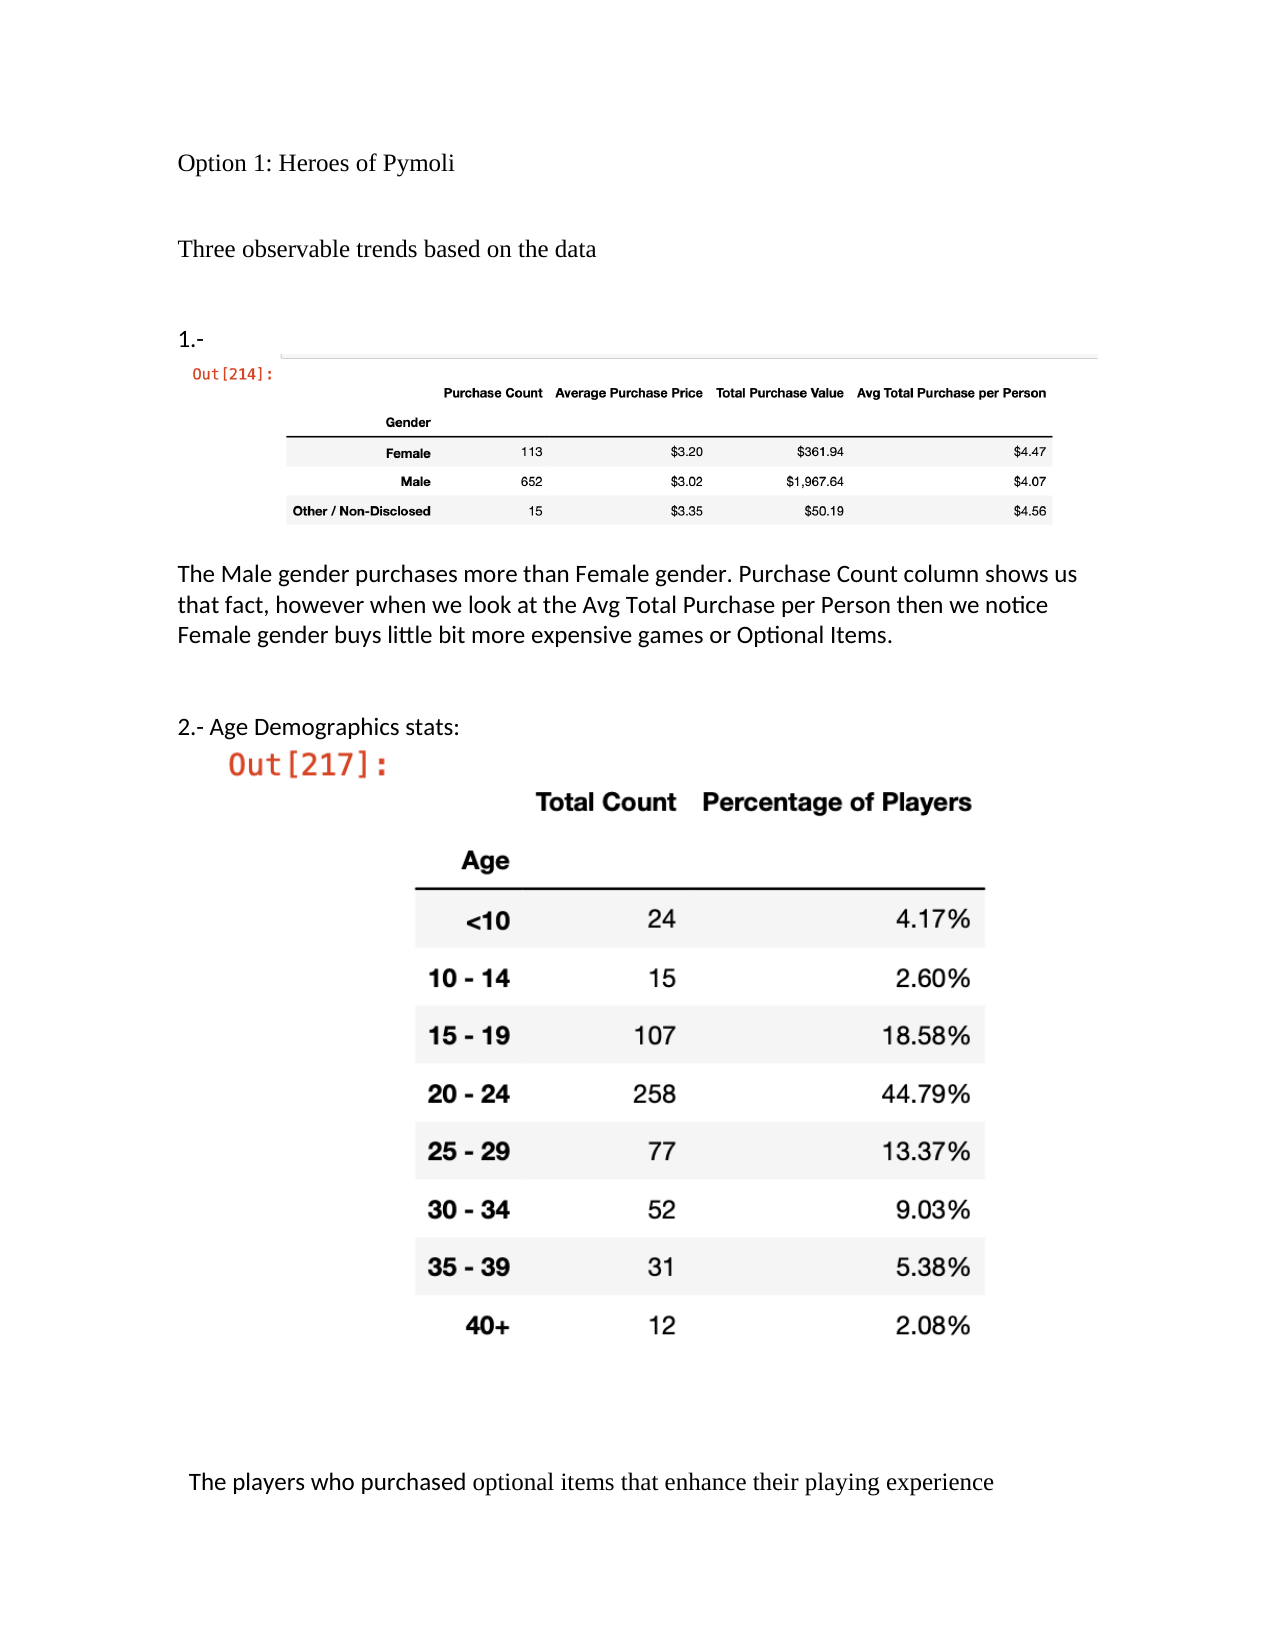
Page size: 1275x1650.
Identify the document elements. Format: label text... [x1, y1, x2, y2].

text The Male gender purchases more than Female gender. Purchase Count column shows us that fact, however when we look at the Avg Total Purchase per Person then we notice Female gender buys little bit more expensive games or Optional Items. [177, 559, 1098, 650]
text The players who purchased optional items that enhance their playing experience [177, 1466, 1098, 1497]
picture [177, 741, 1073, 1375]
picture [177, 354, 1098, 559]
text 2.- Age Demographics stats: [177, 711, 1098, 742]
text Three observable trends based on the data [177, 234, 1098, 263]
text Option 1: Heroes of Pymoli [177, 148, 1098, 176]
text 1.- [177, 324, 1098, 354]
